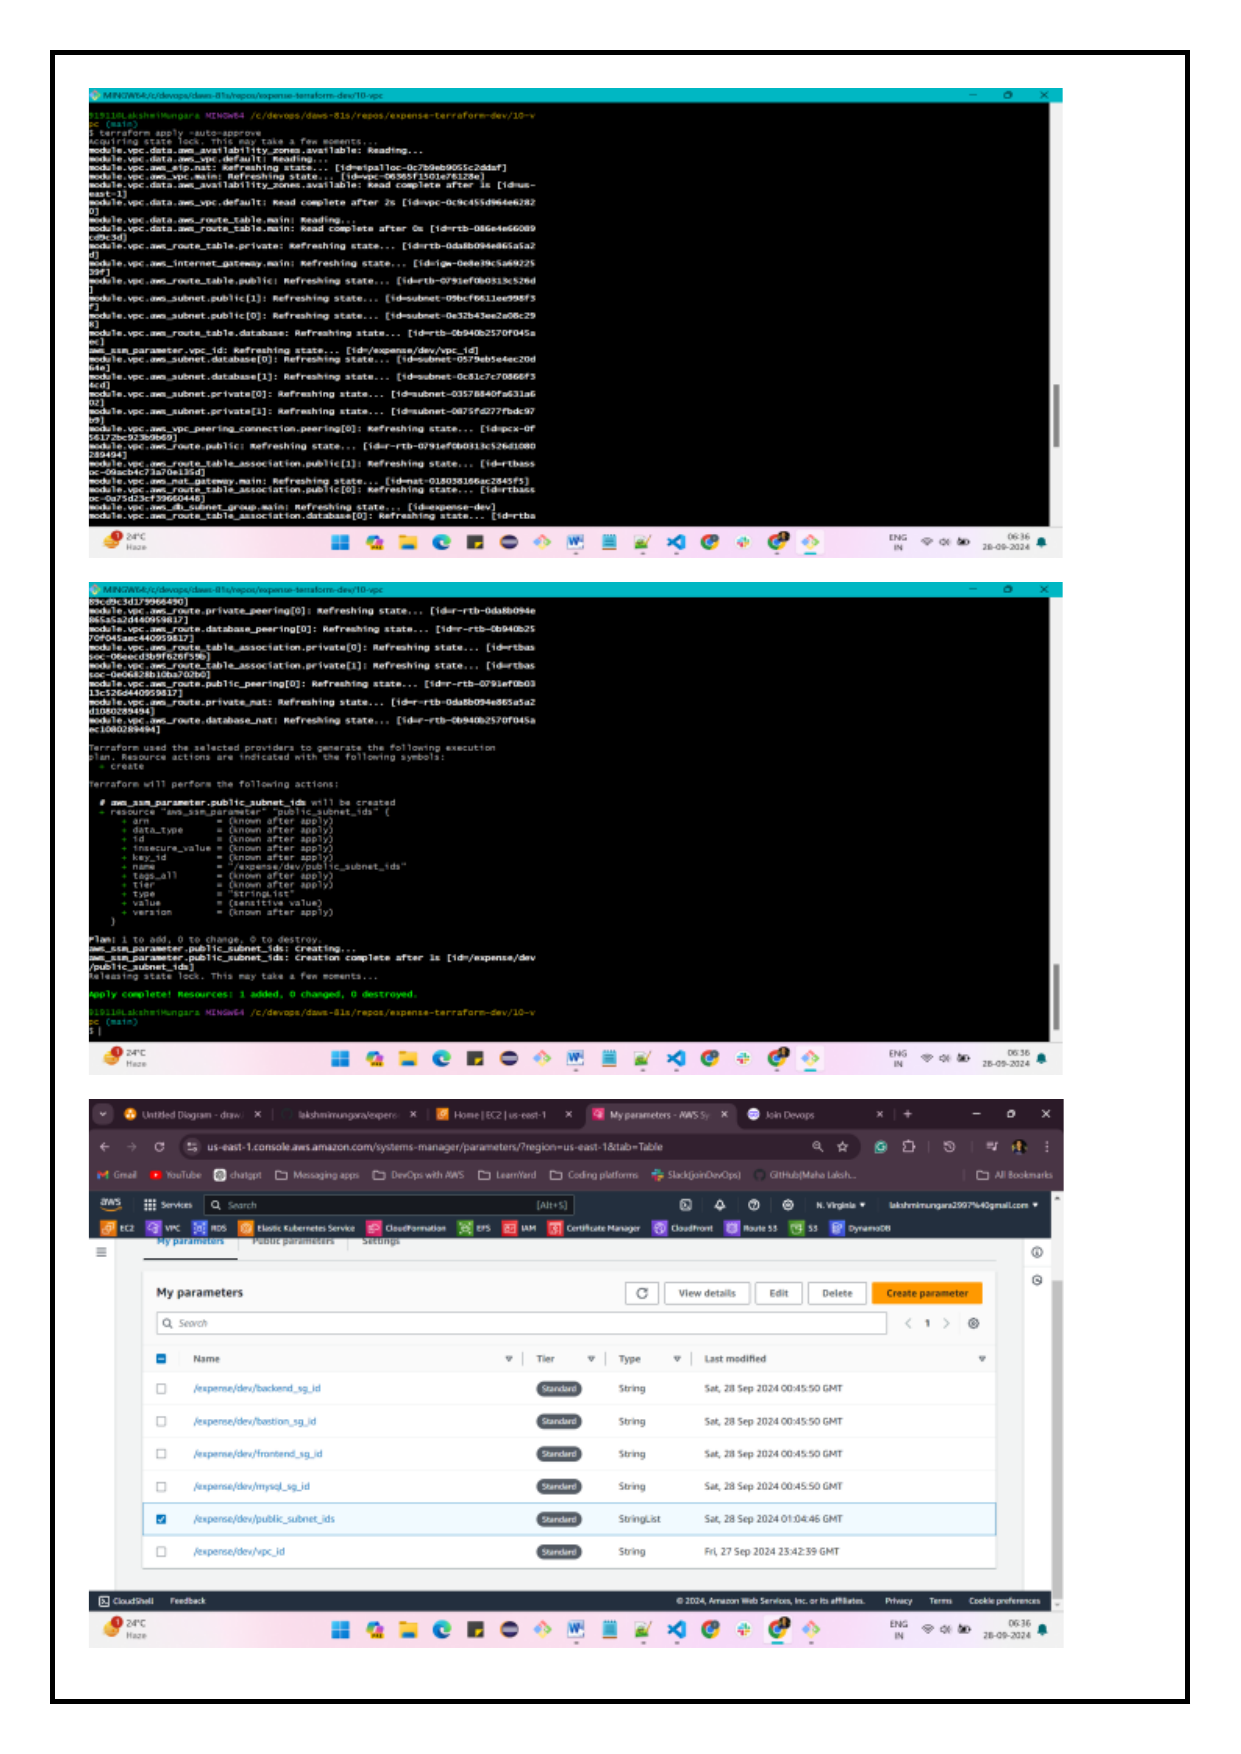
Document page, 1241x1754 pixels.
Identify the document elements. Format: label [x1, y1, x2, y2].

picture [88, 582, 1063, 1075]
picture [88, 88, 1063, 558]
picture [88, 1099, 1064, 1648]
